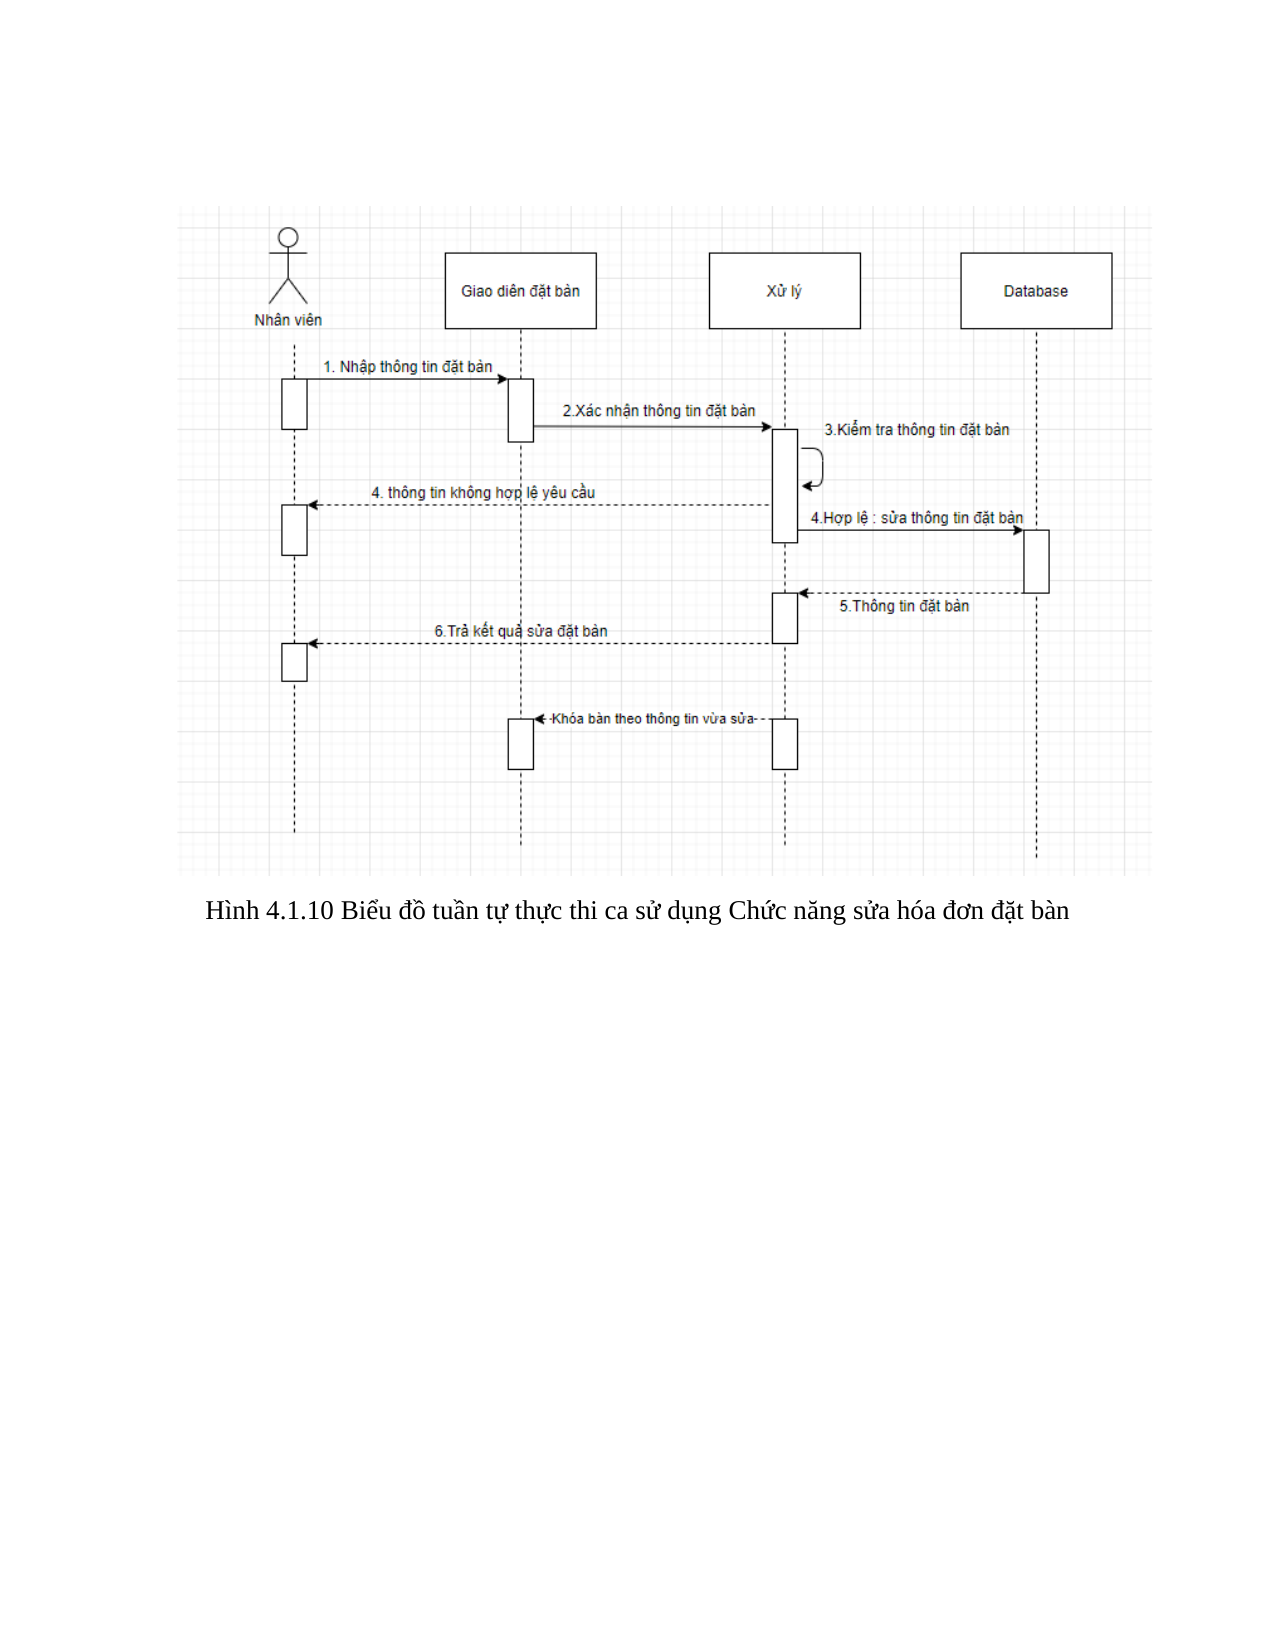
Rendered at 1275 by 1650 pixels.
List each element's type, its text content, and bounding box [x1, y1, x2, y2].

picture [177, 206, 1153, 876]
text Hình 4.1.10 Biểu đồ tuần tự thực thi ca sử dụng Chức năng sửa hóa đơn đặt bàn [177, 894, 1098, 925]
